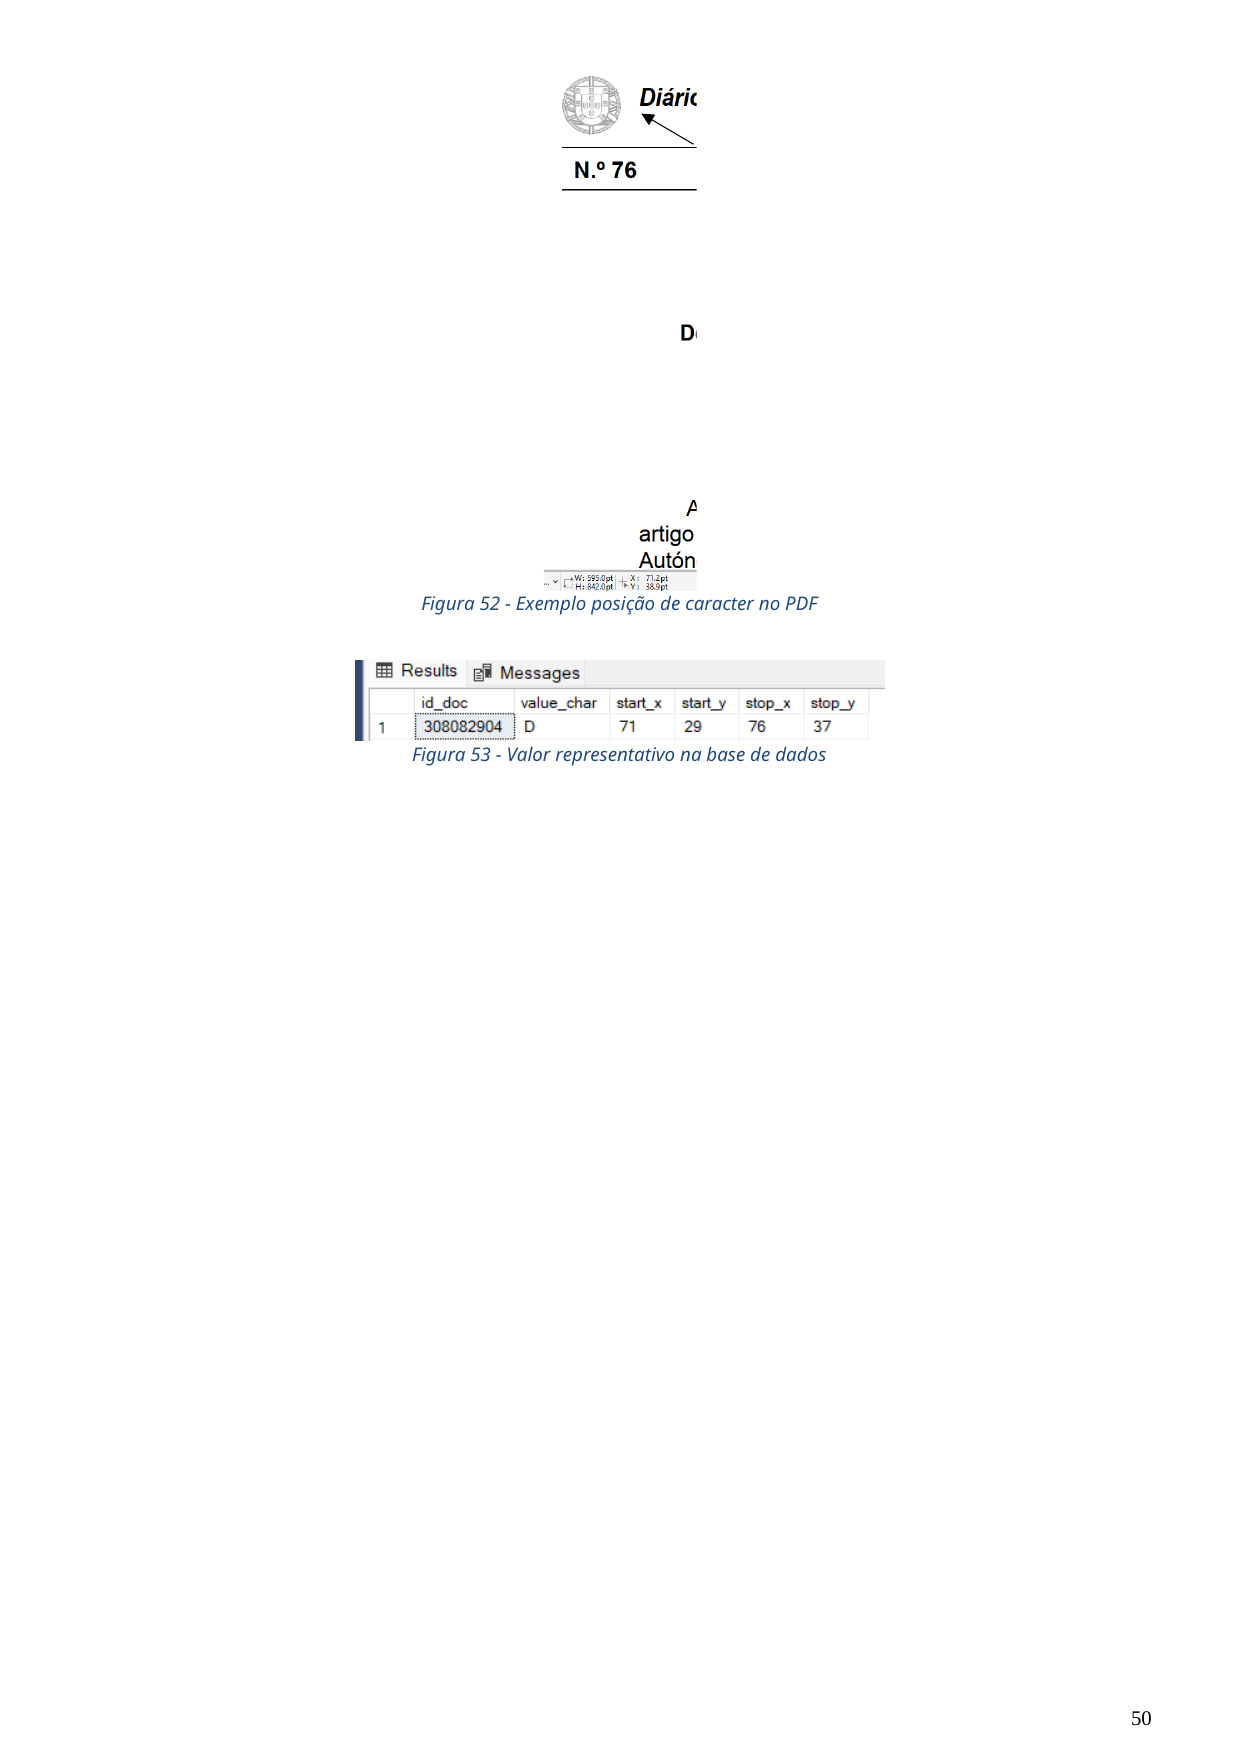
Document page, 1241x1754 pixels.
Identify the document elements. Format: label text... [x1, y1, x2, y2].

picture [355, 660, 886, 741]
text Figura 53 - Valor representativo na base de dados [89, 741, 1152, 766]
picture [543, 47, 697, 591]
text Figura 52 - Exemplo posição de caracter no PDF [89, 590, 1152, 616]
